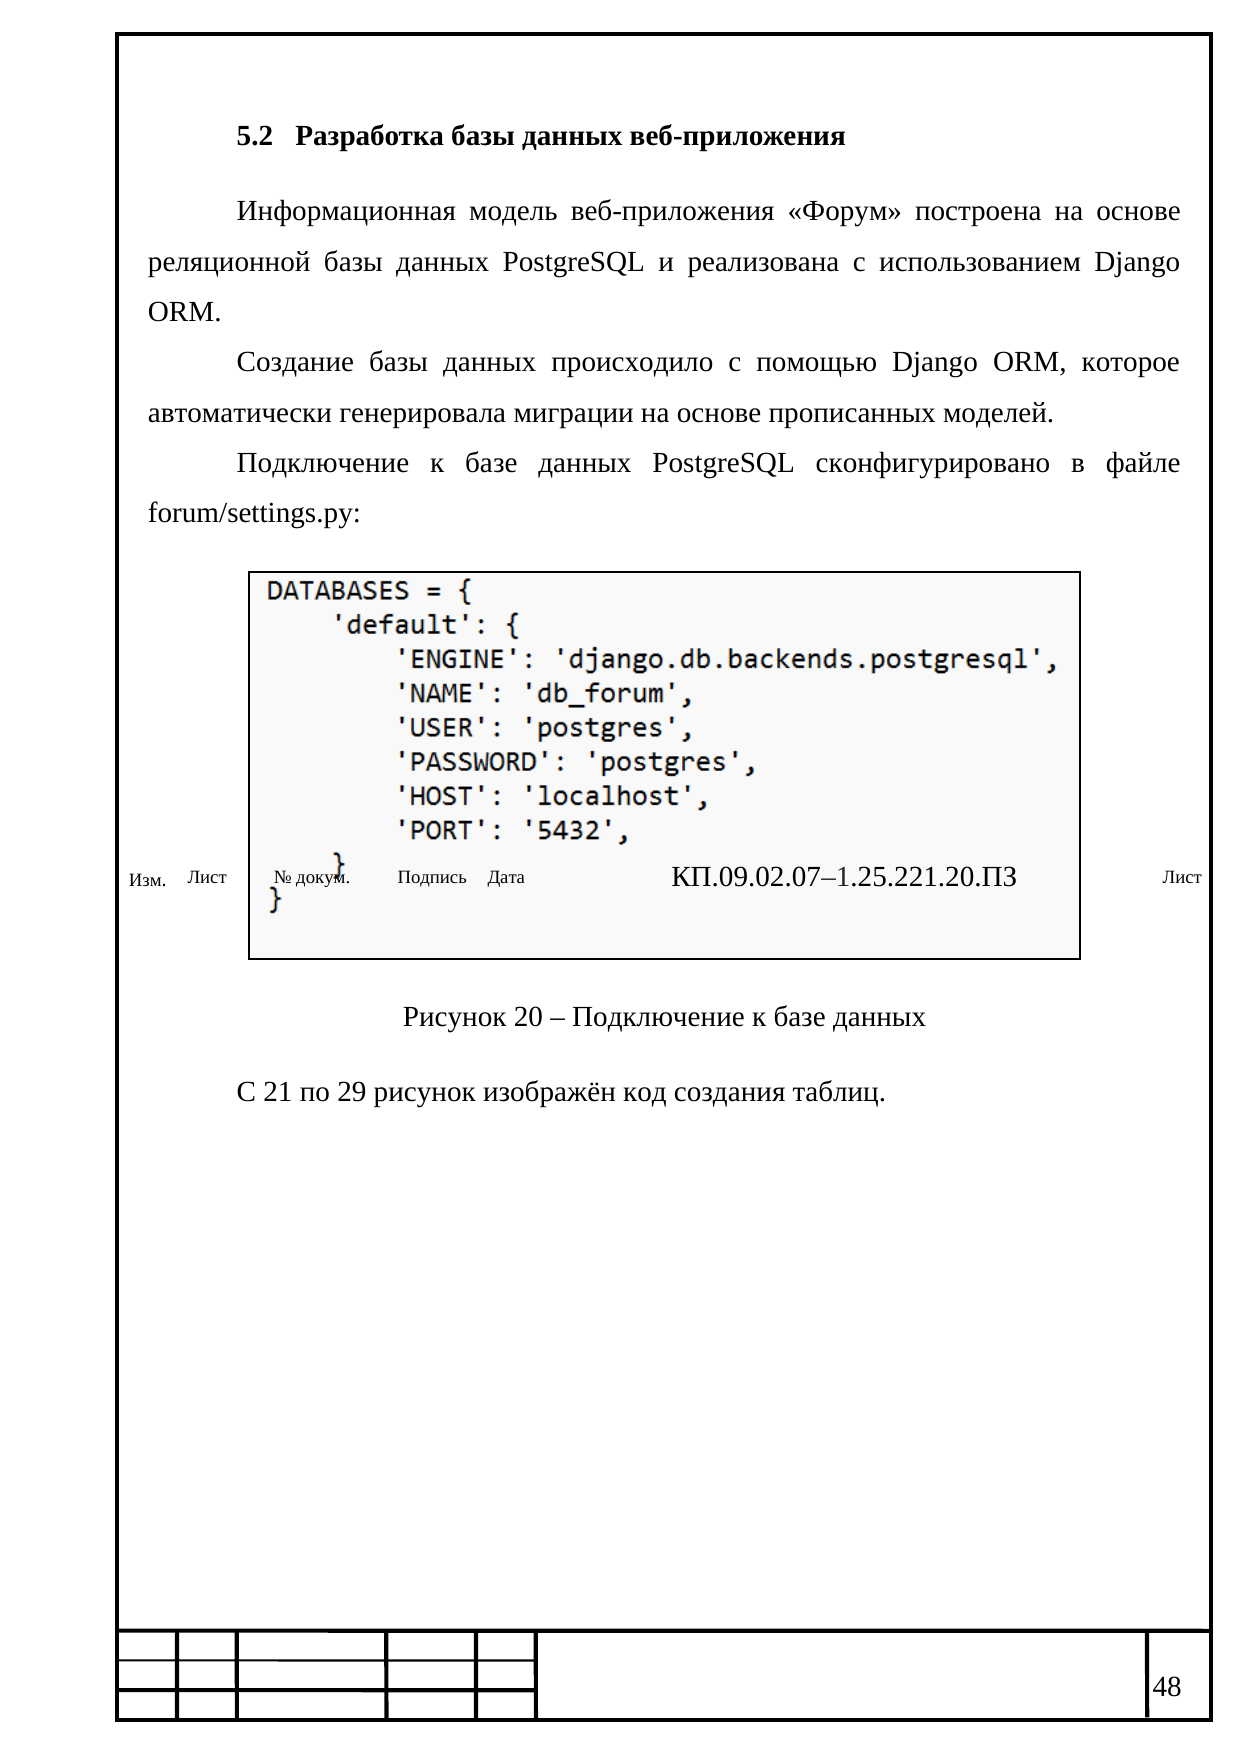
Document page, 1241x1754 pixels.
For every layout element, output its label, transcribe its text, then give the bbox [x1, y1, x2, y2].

text Создание базы данных происходило с помощью Django ORM, которое автоматически генерировала миграции на основе прописанных моделей. [148, 344, 1181, 428]
text С 21 по 29 рисунок изображён код создания таблиц. [148, 1074, 1181, 1108]
text Рисунок 20 – Подключение к базе данных [148, 999, 1181, 1033]
picture [250, 573, 1079, 958]
text Информационная модель веб-приложения «Форум» построена на основе реляционной базы данных PostgreSQL и реализована с использованием Django ORM. [148, 193, 1181, 328]
list Разработка базы данных веб-приложения [148, 118, 1181, 152]
text Подключение к базе данных PostgreSQL сконфигурировано в файле forum/settings.py: [148, 445, 1181, 529]
